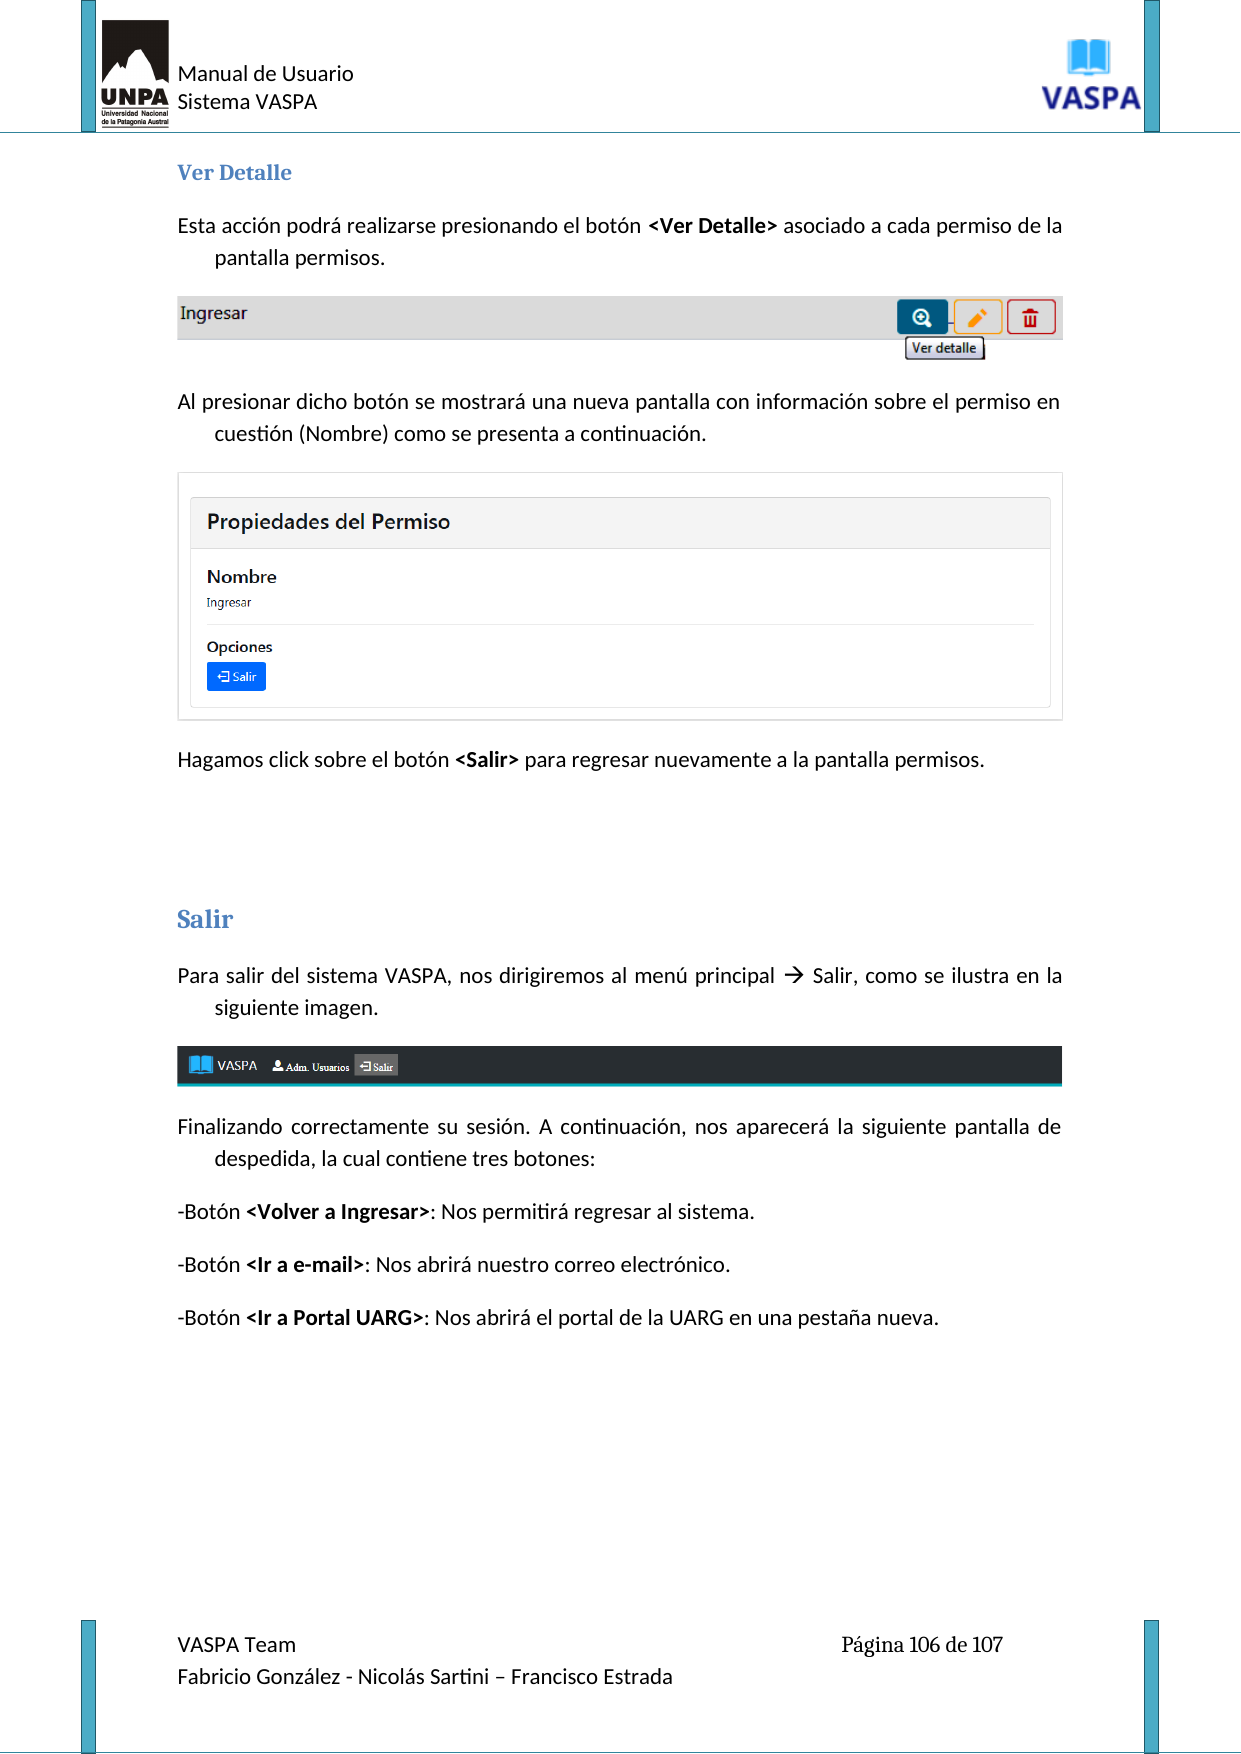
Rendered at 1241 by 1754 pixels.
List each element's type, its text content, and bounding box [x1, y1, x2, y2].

text -Botón <Ir a e-mail>: Nos abrirá nuestro correo electrónico. [177, 1250, 1063, 1278]
picture [177, 1046, 1063, 1087]
picture [100, 18, 170, 129]
text -Botón <Volver a Ingresar>: Nos permitirá regresar al sistema. [177, 1197, 1063, 1225]
text Finalizando correctamente su sesión. A continuación, nos aparecerá la siguiente pantalla de despedida, la cual contiene tres botones: [177, 1112, 1063, 1172]
text Salir [177, 904, 1063, 936]
text Hagamos click sobre el botón <Salir> para regresar nuevamente a la pantalla permisos. [177, 745, 1063, 773]
picture [177, 472, 1063, 721]
text -Botón <Ir a Portal UARG>: Nos abrirá el portal de la UARG en una pestaña nueva. [177, 1303, 1063, 1331]
text Al presionar dicho botón se mostrará una nueva pantalla con información sobre el permiso en cuestión (Nombre) como se presenta a continuación. [177, 387, 1063, 447]
text Ver Detalle [177, 160, 1063, 186]
text Para salir del sistema VASPA, nos dirigiremos al menú principal Salir, como se ilustra en la siguiente imagen. [177, 961, 1063, 1021]
picture [177, 296, 1063, 362]
text Esta acción podrá realizarse presionando el botón <Ver Detalle> asociado a cada permiso de la pantalla permisos. [177, 211, 1063, 271]
picture [1036, 19, 1146, 129]
